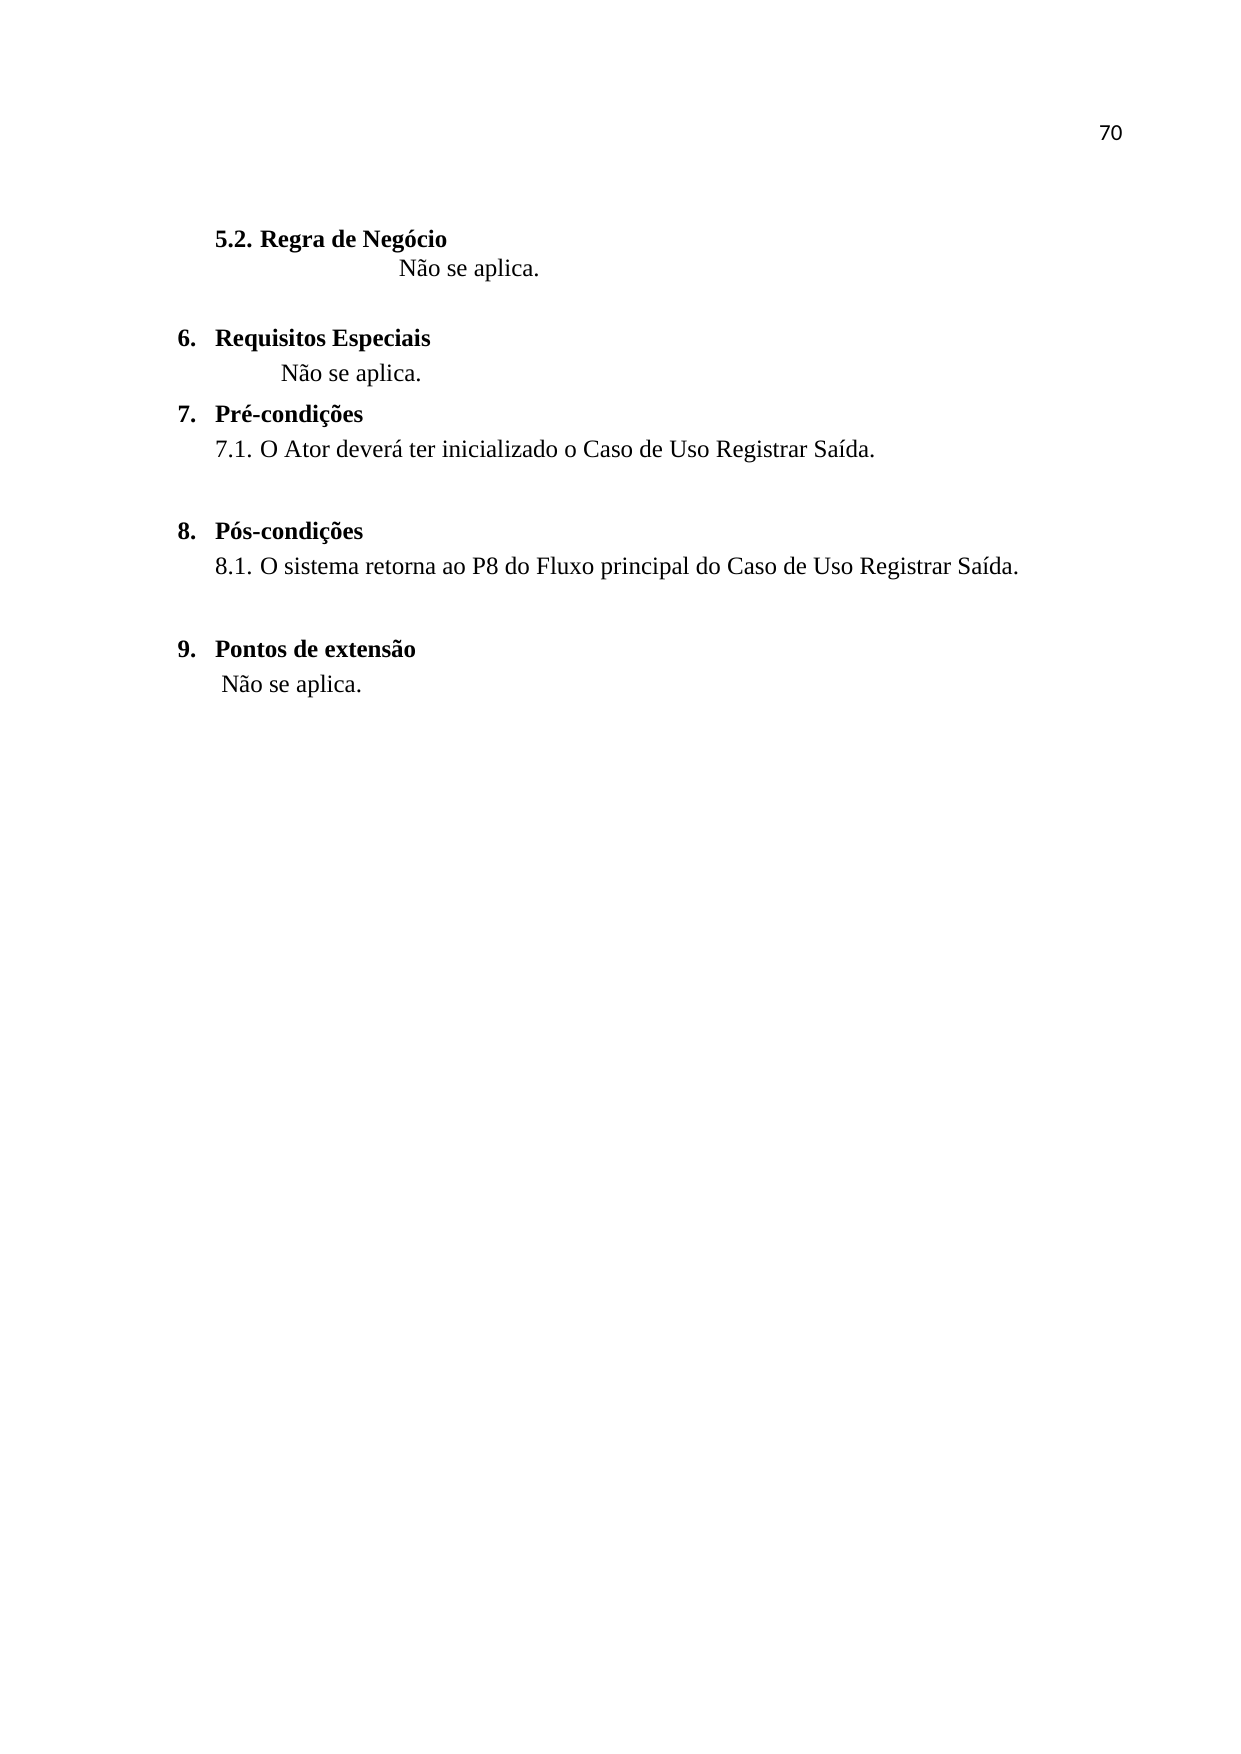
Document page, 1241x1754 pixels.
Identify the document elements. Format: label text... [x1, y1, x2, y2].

subtitle Regra de Negócio [215, 224, 1122, 253]
list Pré-condições [177, 399, 1122, 428]
text Não se aplica. [177, 253, 1122, 281]
list Pós-condições [177, 516, 1122, 545]
list Não se aplica. [281, 358, 1122, 386]
subtitle O sistema retorna ao P8 do Fluxo principal do Caso de Uso Registrar Saída. [215, 551, 1122, 580]
subtitle O Ator deverá ter inicializado o Caso de Uso Registrar Saída. [215, 434, 1122, 463]
list Não se aplica. [215, 669, 1122, 698]
list Pontos de extensão [177, 634, 1122, 663]
subtitle Requisitos Especiais [177, 323, 1122, 351]
